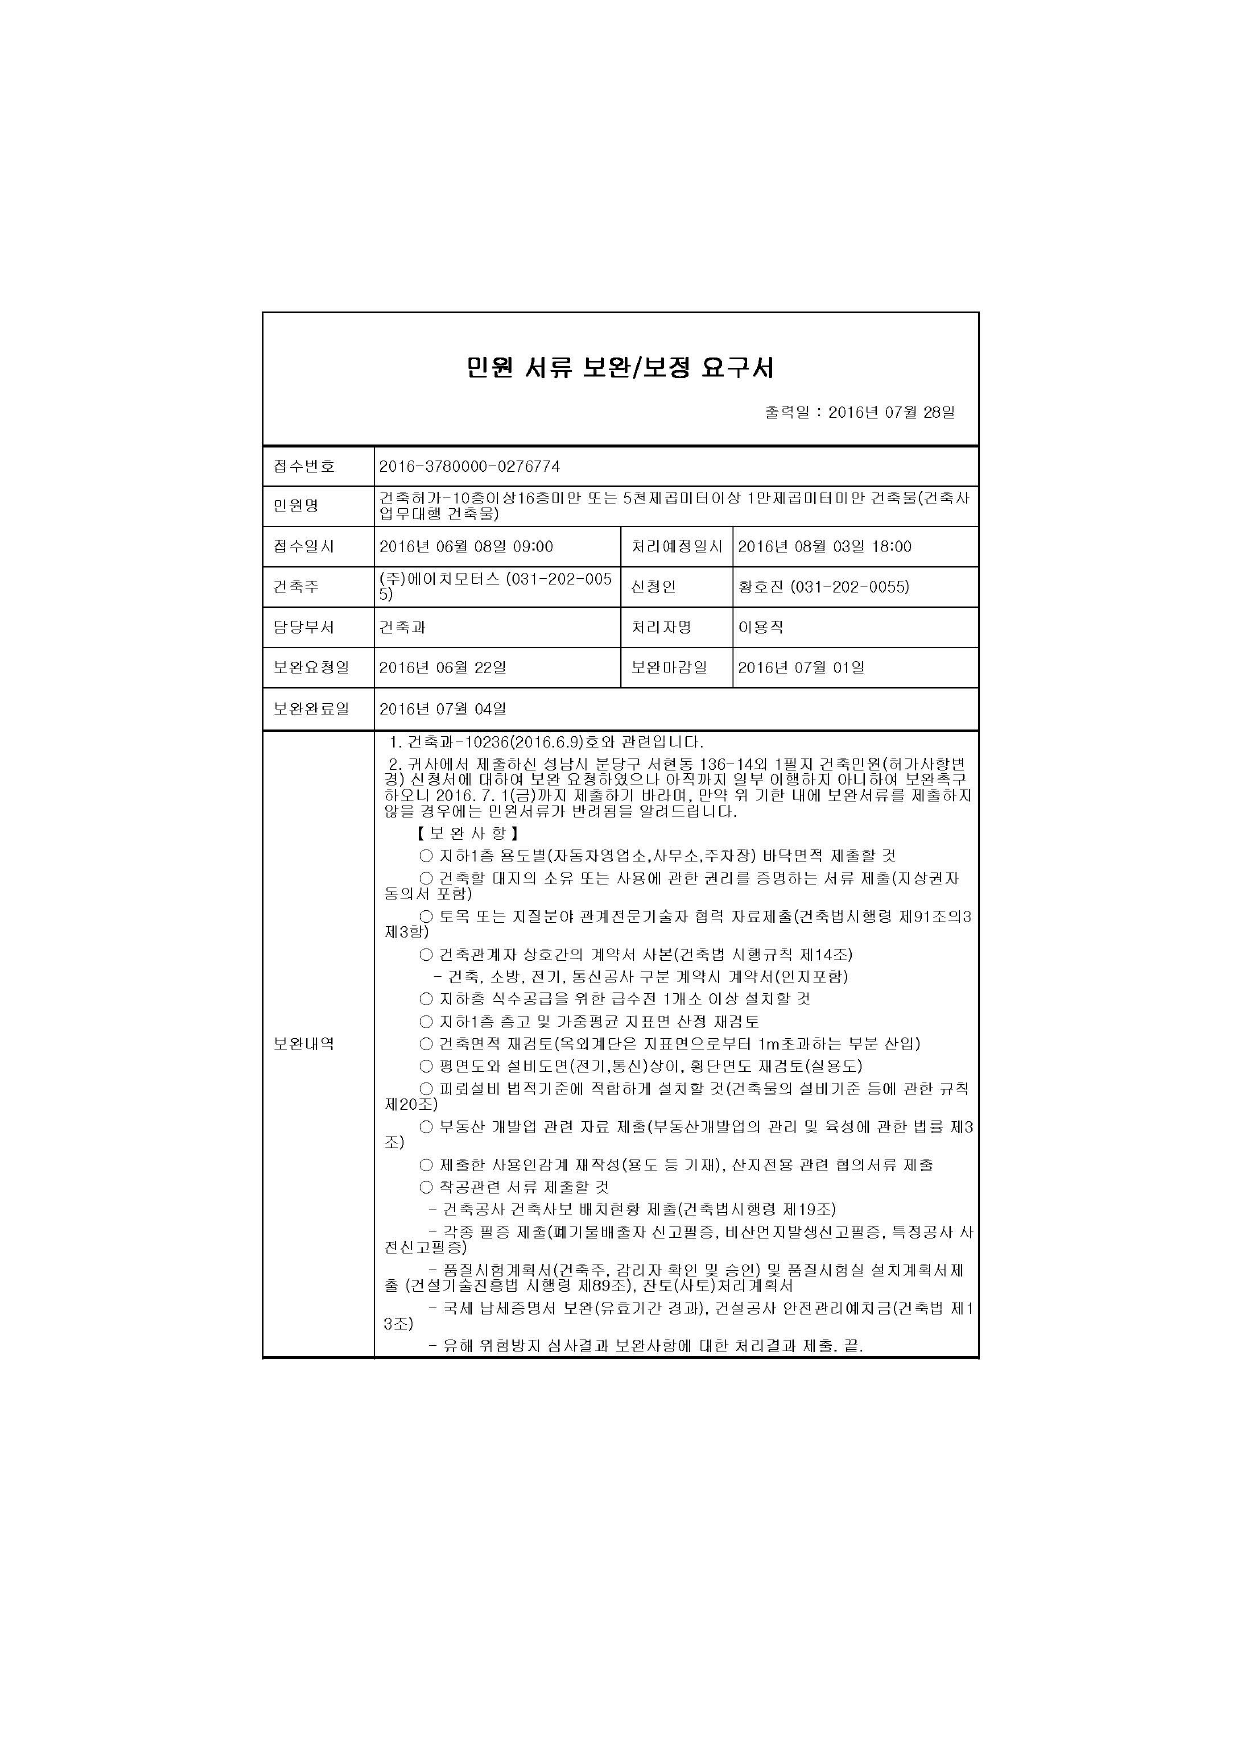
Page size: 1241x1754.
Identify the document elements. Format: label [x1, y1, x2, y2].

picture [150, 177, 1091, 1507]
